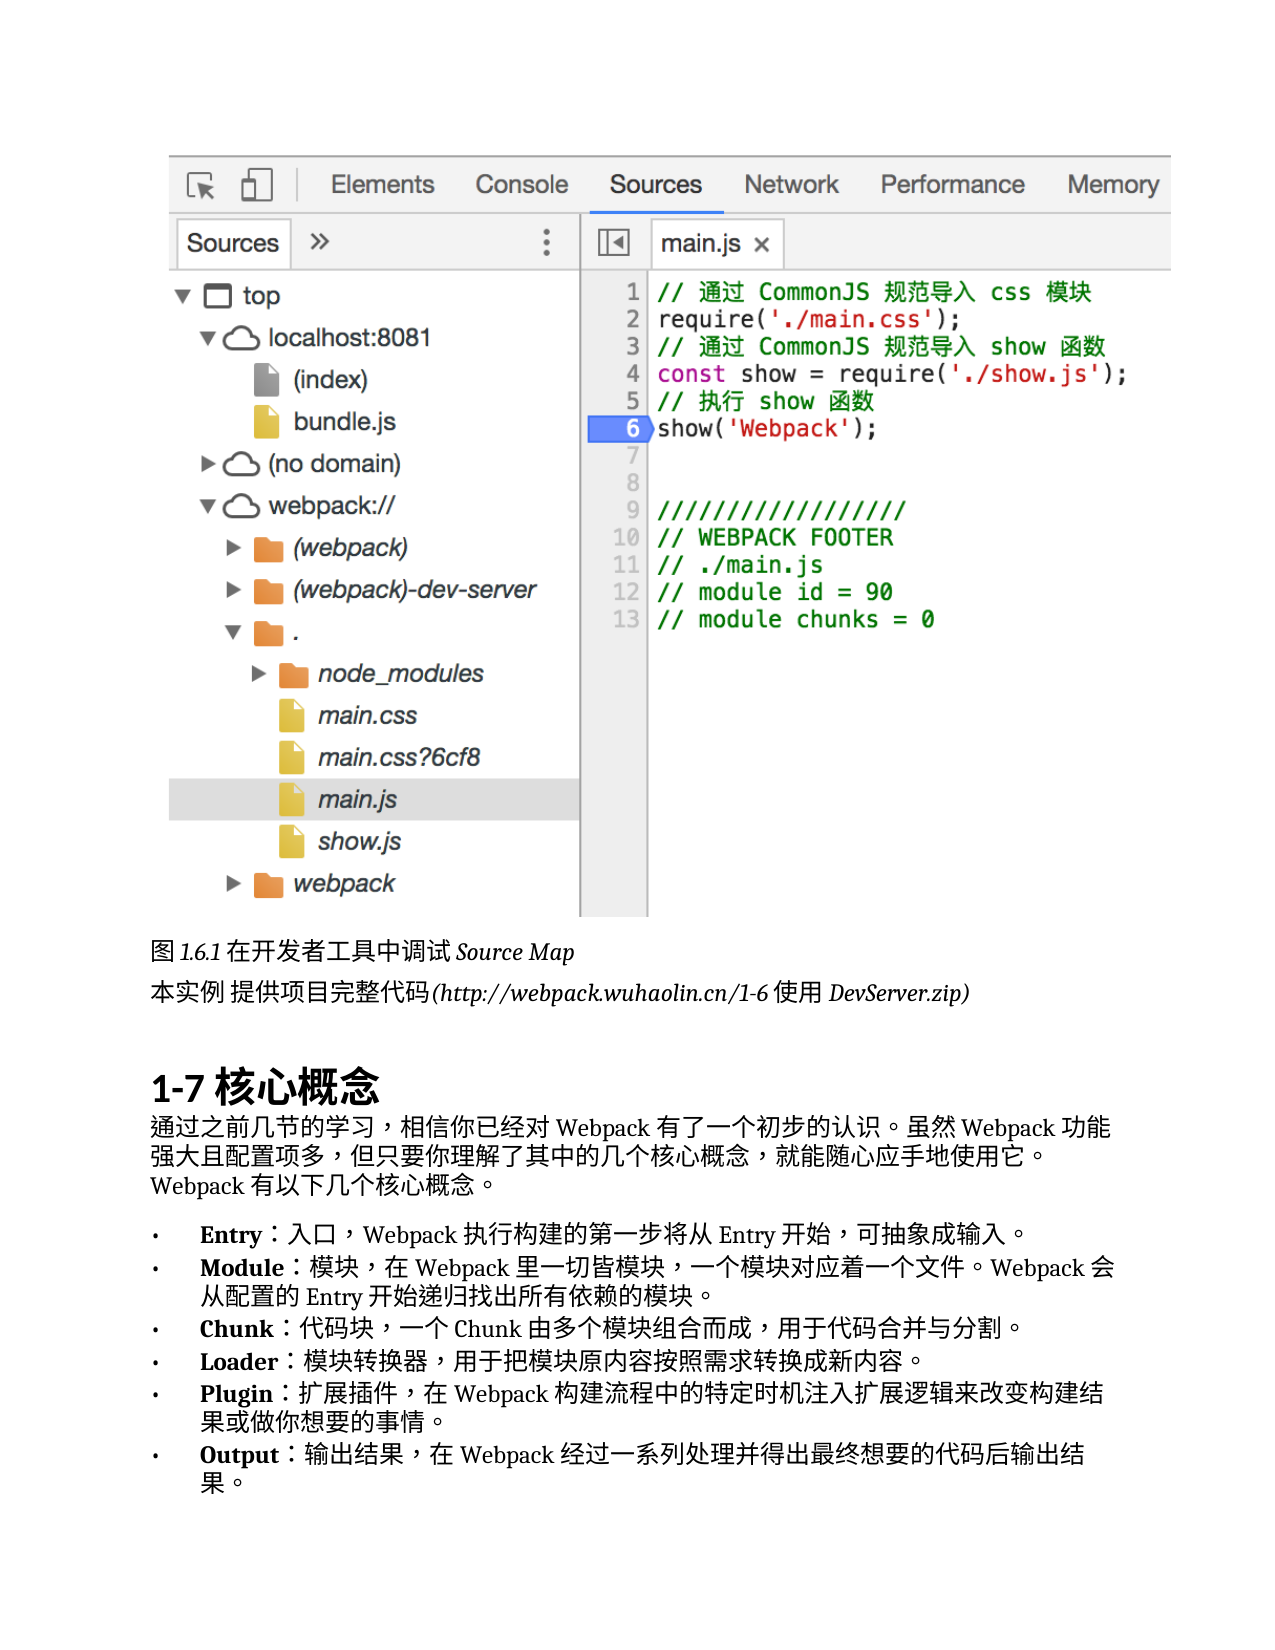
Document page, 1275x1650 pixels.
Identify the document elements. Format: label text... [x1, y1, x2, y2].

list Module：模块，在 Webpack 里一切皆模块，一个模块对应着一个文件。Webpack 会从配置的 Entry 开始递归找出所有依赖的模块。 [150, 1254, 1125, 1311]
text 通过之前几节的学习，相信你已经对 Webpack 有了一个初步的认识。虽然Webpack 功能强大且配置项多，但只要你理解了其中的几个核心概念，就能随心应手地使用它。 Webpack 有以下几个核心概念。 [150, 1114, 1125, 1201]
list Loader：模块转换器，用于把模块原内容按照需求转换成新内容。 [150, 1348, 1125, 1376]
text 图1.6.1 在开发者工具中调试 Source Map [150, 937, 1125, 966]
list Output：输出结果，在 Webpack 经过一系列处理并得出最终想要的代码后输出结果。 [150, 1441, 1125, 1499]
subtitle 1-7 核心概念 [150, 1057, 1125, 1114]
list Chunk：代码块，一个 Chunk 由多个模块组合而成，用于代码合并与分割。 [150, 1315, 1125, 1344]
list Plugin：扩展插件，在 Webpack 构建流程中的特定时机注入扩展逻辑来改变构建结果或做你想要的事情。 [150, 1380, 1125, 1438]
list Entry：入口，Webpack 执行构建的第一步将从 Entry 开始，可抽象成输入。 [150, 1221, 1125, 1250]
picture [168, 150, 1171, 917]
